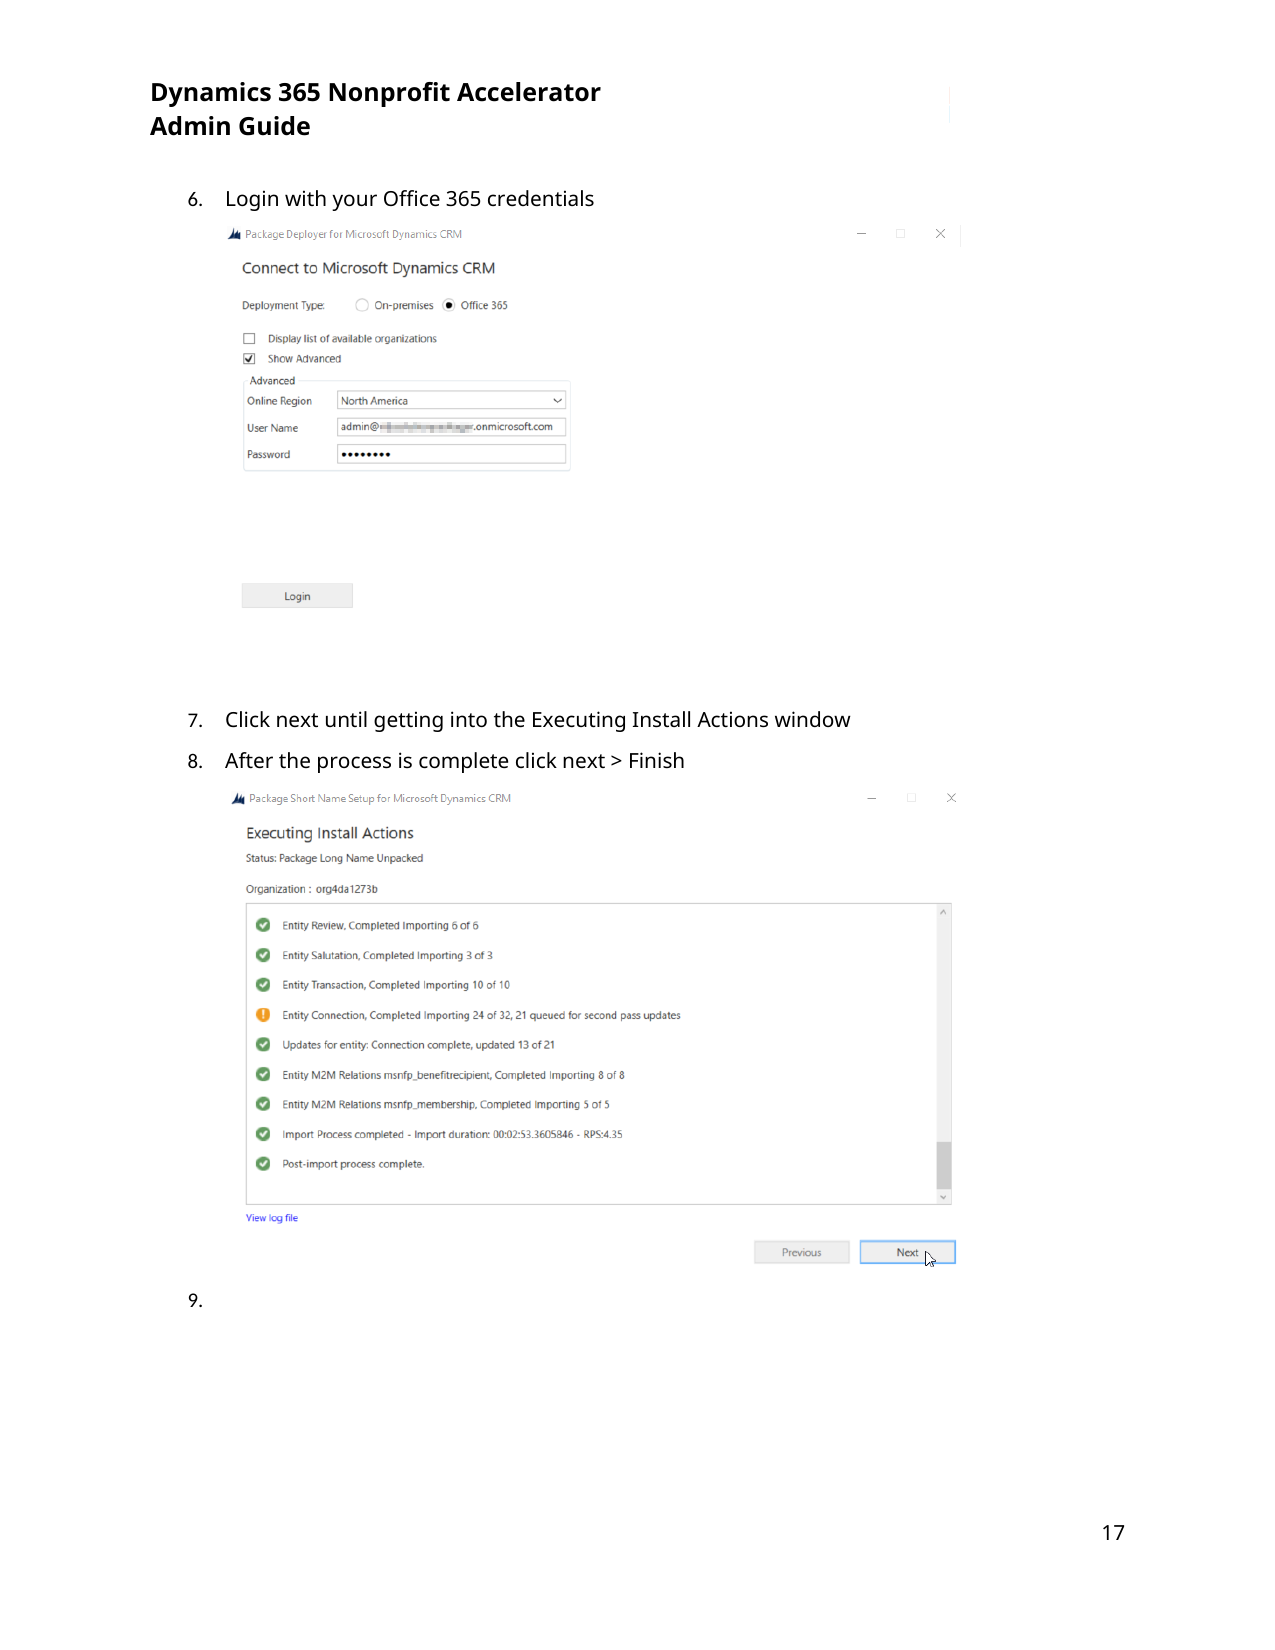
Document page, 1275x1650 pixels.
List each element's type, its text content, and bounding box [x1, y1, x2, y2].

picture [225, 786, 968, 1274]
picture [225, 225, 961, 693]
list Login with your Office 365 credentials [187, 184, 1125, 212]
list Click next until getting into the Executing Install Actions window [187, 705, 1125, 733]
list After the process is complete click next > Finish [187, 746, 1125, 774]
